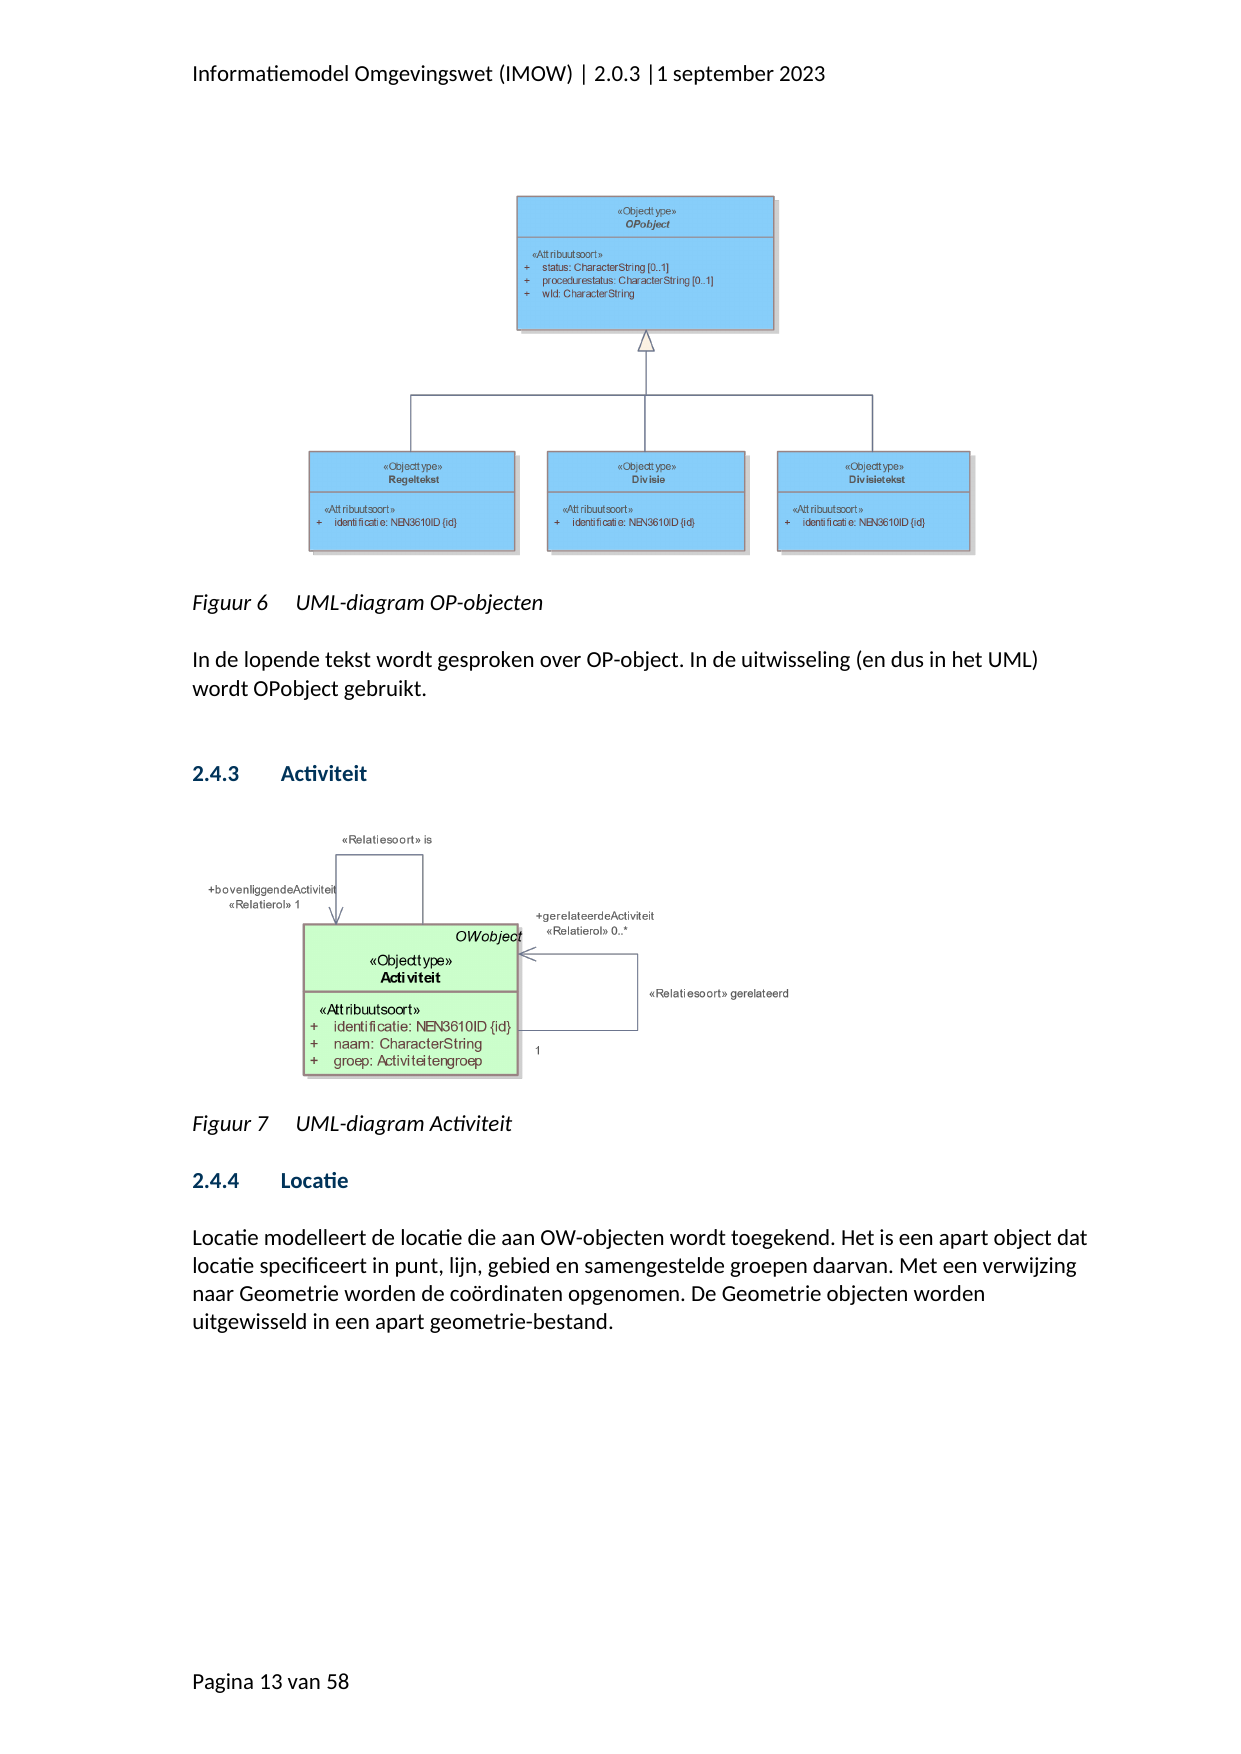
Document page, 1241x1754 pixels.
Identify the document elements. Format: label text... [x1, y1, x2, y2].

picture [192, 816, 805, 1095]
text Locatie modelleert de locatie die aan OW-objecten wordt toegekend. Het is een apart object dat locatie specificeert in punt, lijn, gebied en samengestelde groepen daarvan. Met een verwijzing naar Geometrie worden de coördinaten opgenomen. De Geometrie objecten worden uitgewisseld in een apart geometrie-bestand. [192, 1223, 1092, 1335]
text In de lopende tekst wordt gesproken over OP-object. In de uitwisseling (en dus in het UML) wordt OPobject gebruikt. [192, 646, 1092, 702]
subtitle Locatie [192, 1166, 1092, 1194]
text UML-diagram Activiteit [192, 1109, 1092, 1137]
picture [290, 177, 994, 574]
text UML-diagram OP-objecten [192, 588, 1092, 616]
subtitle Activiteit [192, 759, 1092, 787]
